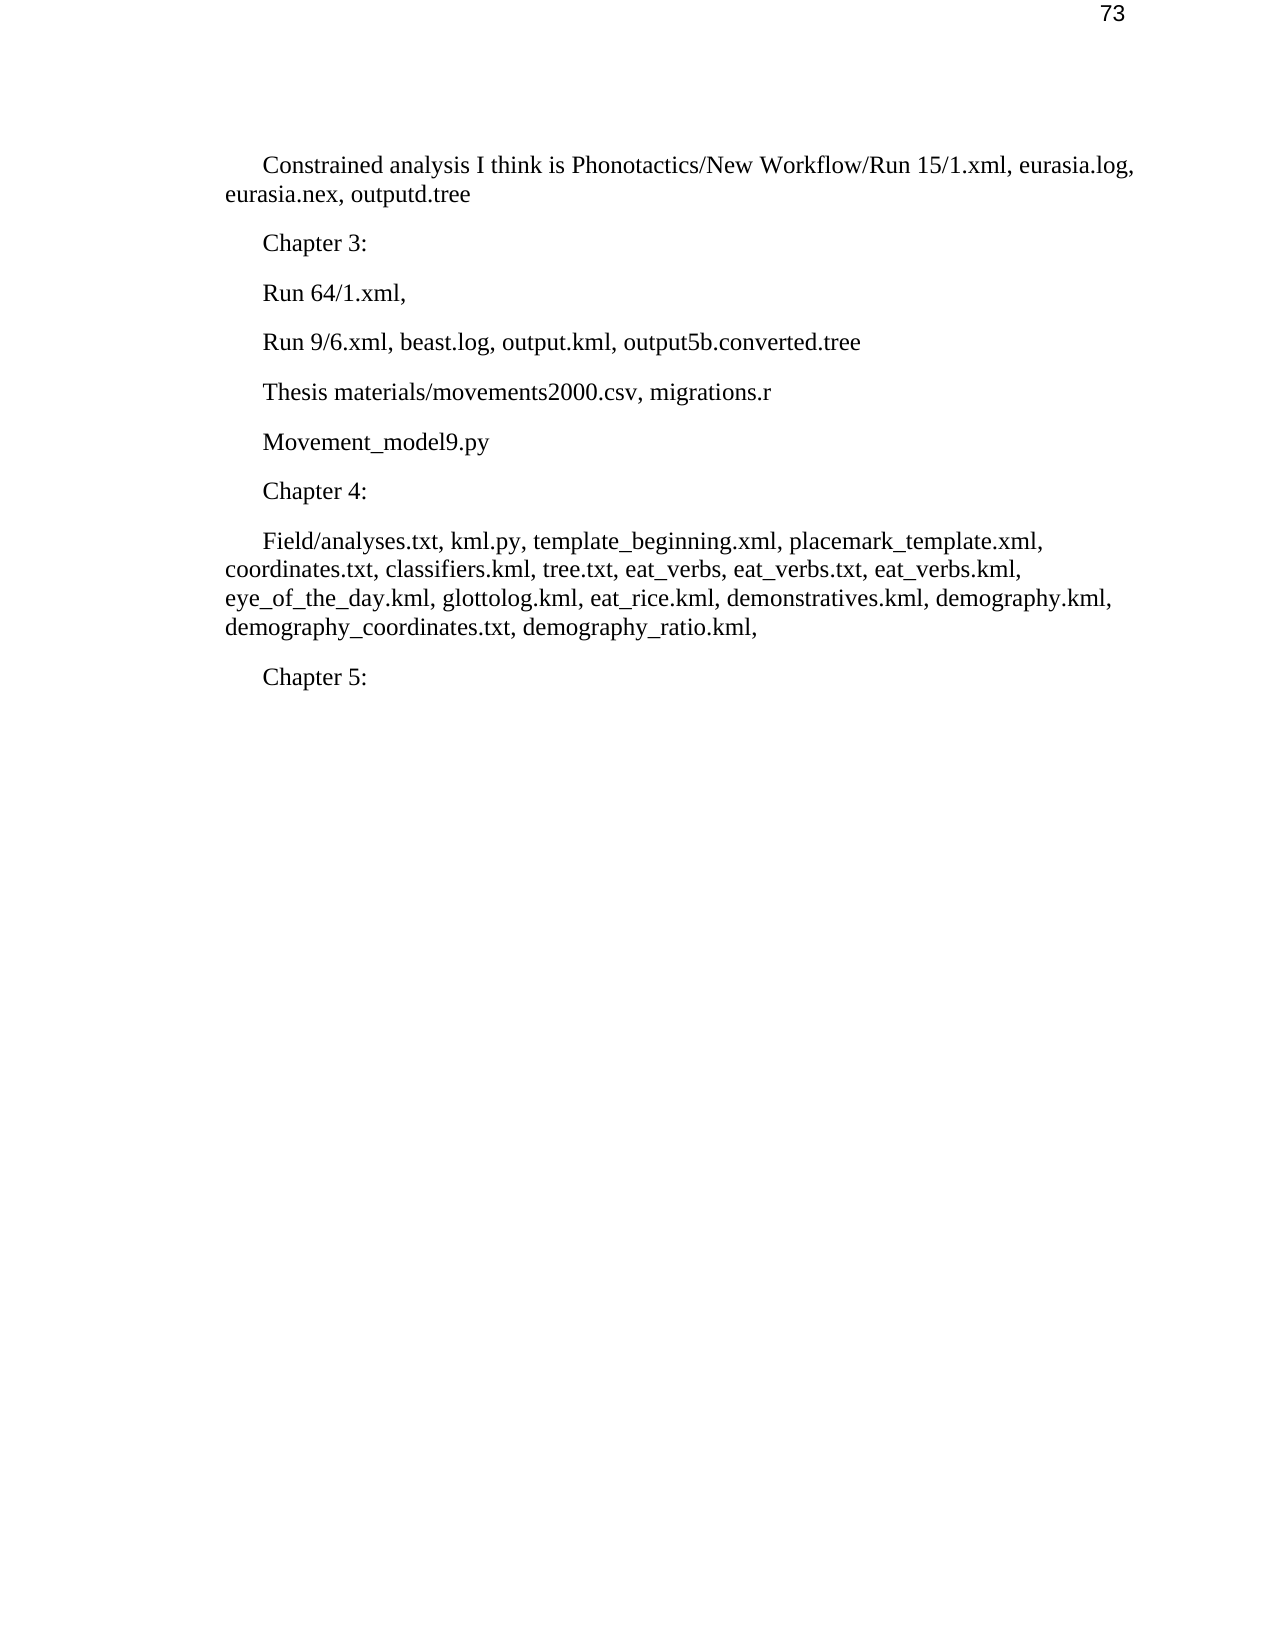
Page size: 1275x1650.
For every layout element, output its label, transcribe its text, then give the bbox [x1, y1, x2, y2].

text Chapter 3: [225, 228, 1200, 257]
text Run 9/6.xml, beast.log, output.kml, output5b.converted.tree [225, 327, 1200, 356]
text Movement_model9.py [225, 427, 1200, 455]
text Chapter 5: [225, 662, 1200, 717]
text Run 64/1.xml, [225, 278, 1200, 307]
text Chapter 4: [225, 476, 1200, 505]
text Constrained analysis I think is Phonotactics/New Workflow/Run 15/1.xml, eurasia.log, eurasia.nex, outputd.tree [225, 150, 1200, 207]
text Thesis materials/movements2000.csv, migrations.r [225, 377, 1200, 406]
text Field/analyses.txt, kml.py, template_beginning.xml, placemark_template.xml, coordinates.txt, classifiers.kml, tree.txt, eat_verbs, eat_verbs.txt, eat_verbs.kml, eye_of_the_day.kml, glottolog.kml, eat_rice.kml, demonstratives.kml, demography.kml, demography_coordinates.txt, demography_ratio.kml, [225, 526, 1200, 641]
